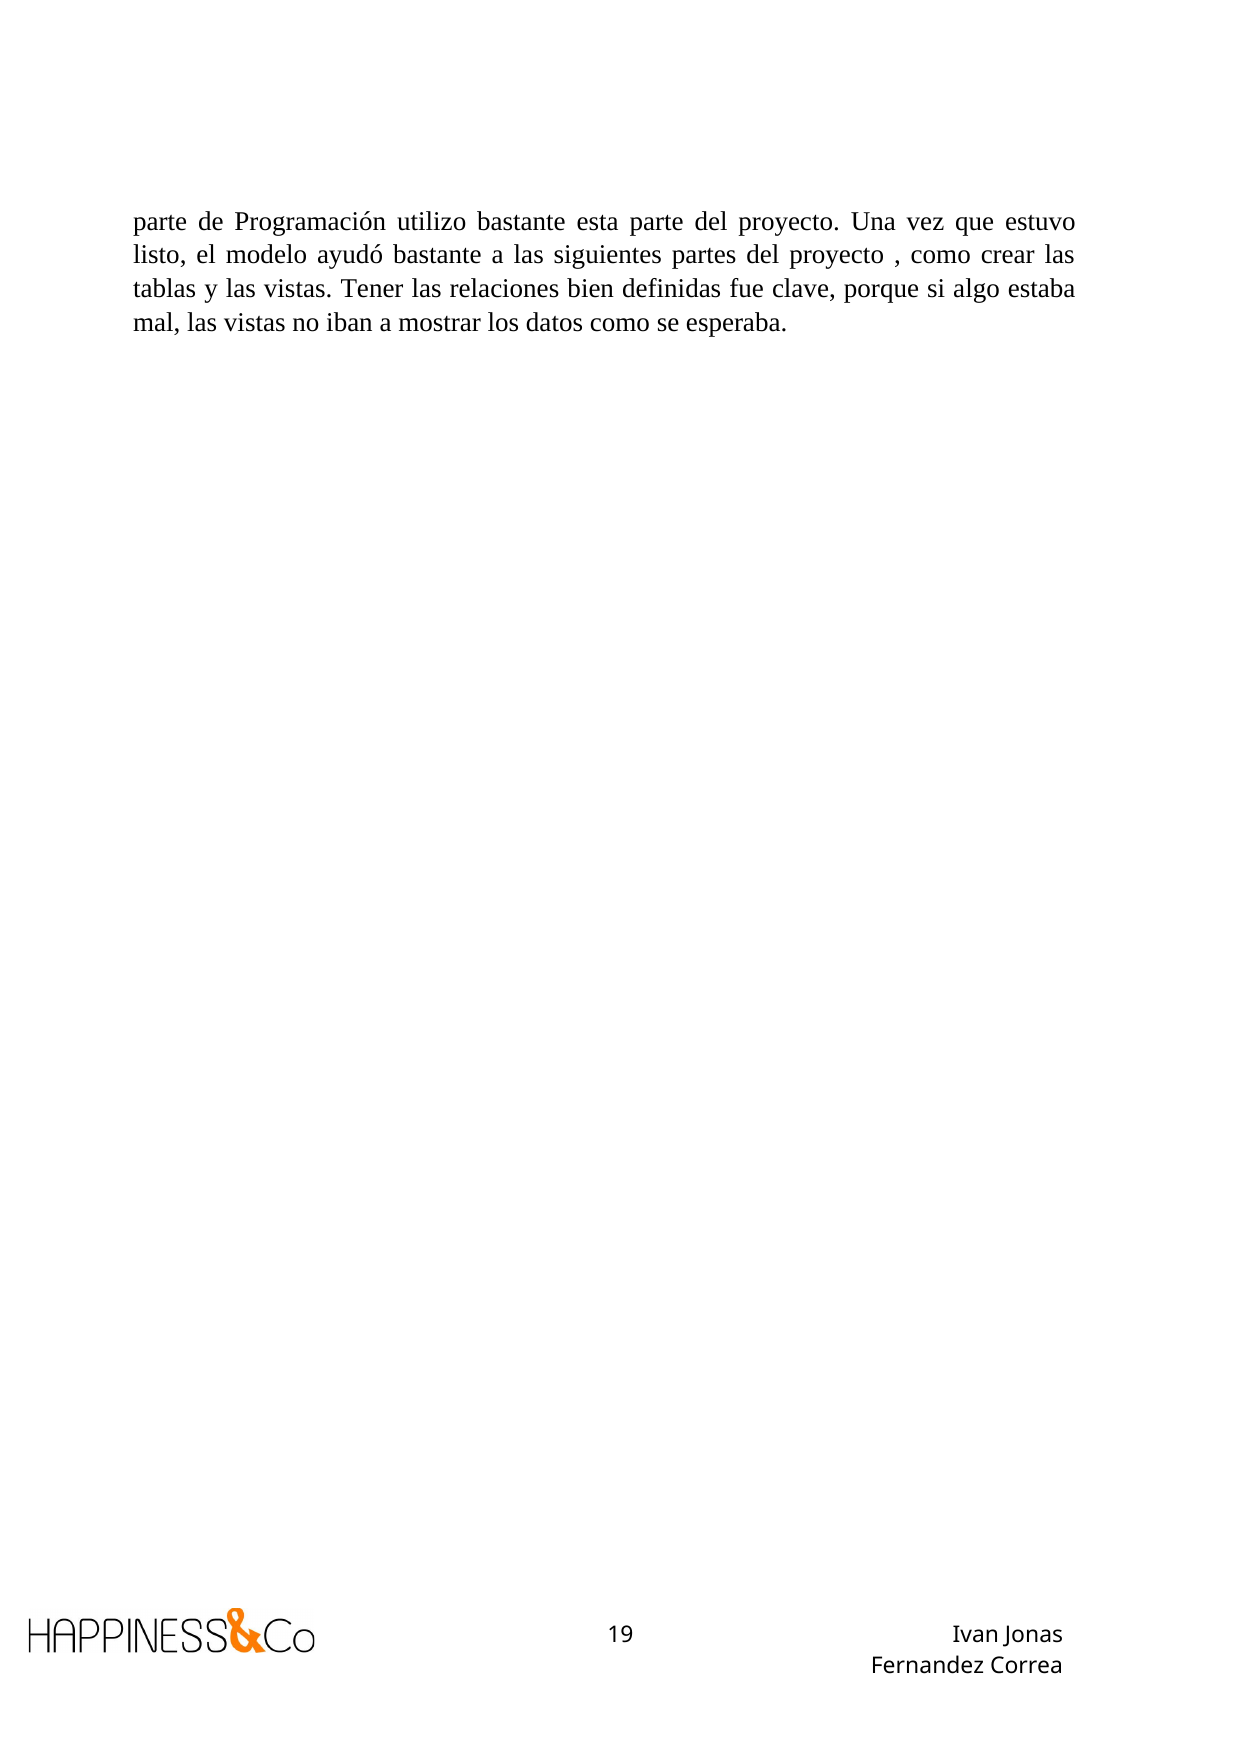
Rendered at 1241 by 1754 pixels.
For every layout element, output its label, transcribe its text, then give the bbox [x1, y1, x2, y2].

picture [28, 1608, 315, 1653]
